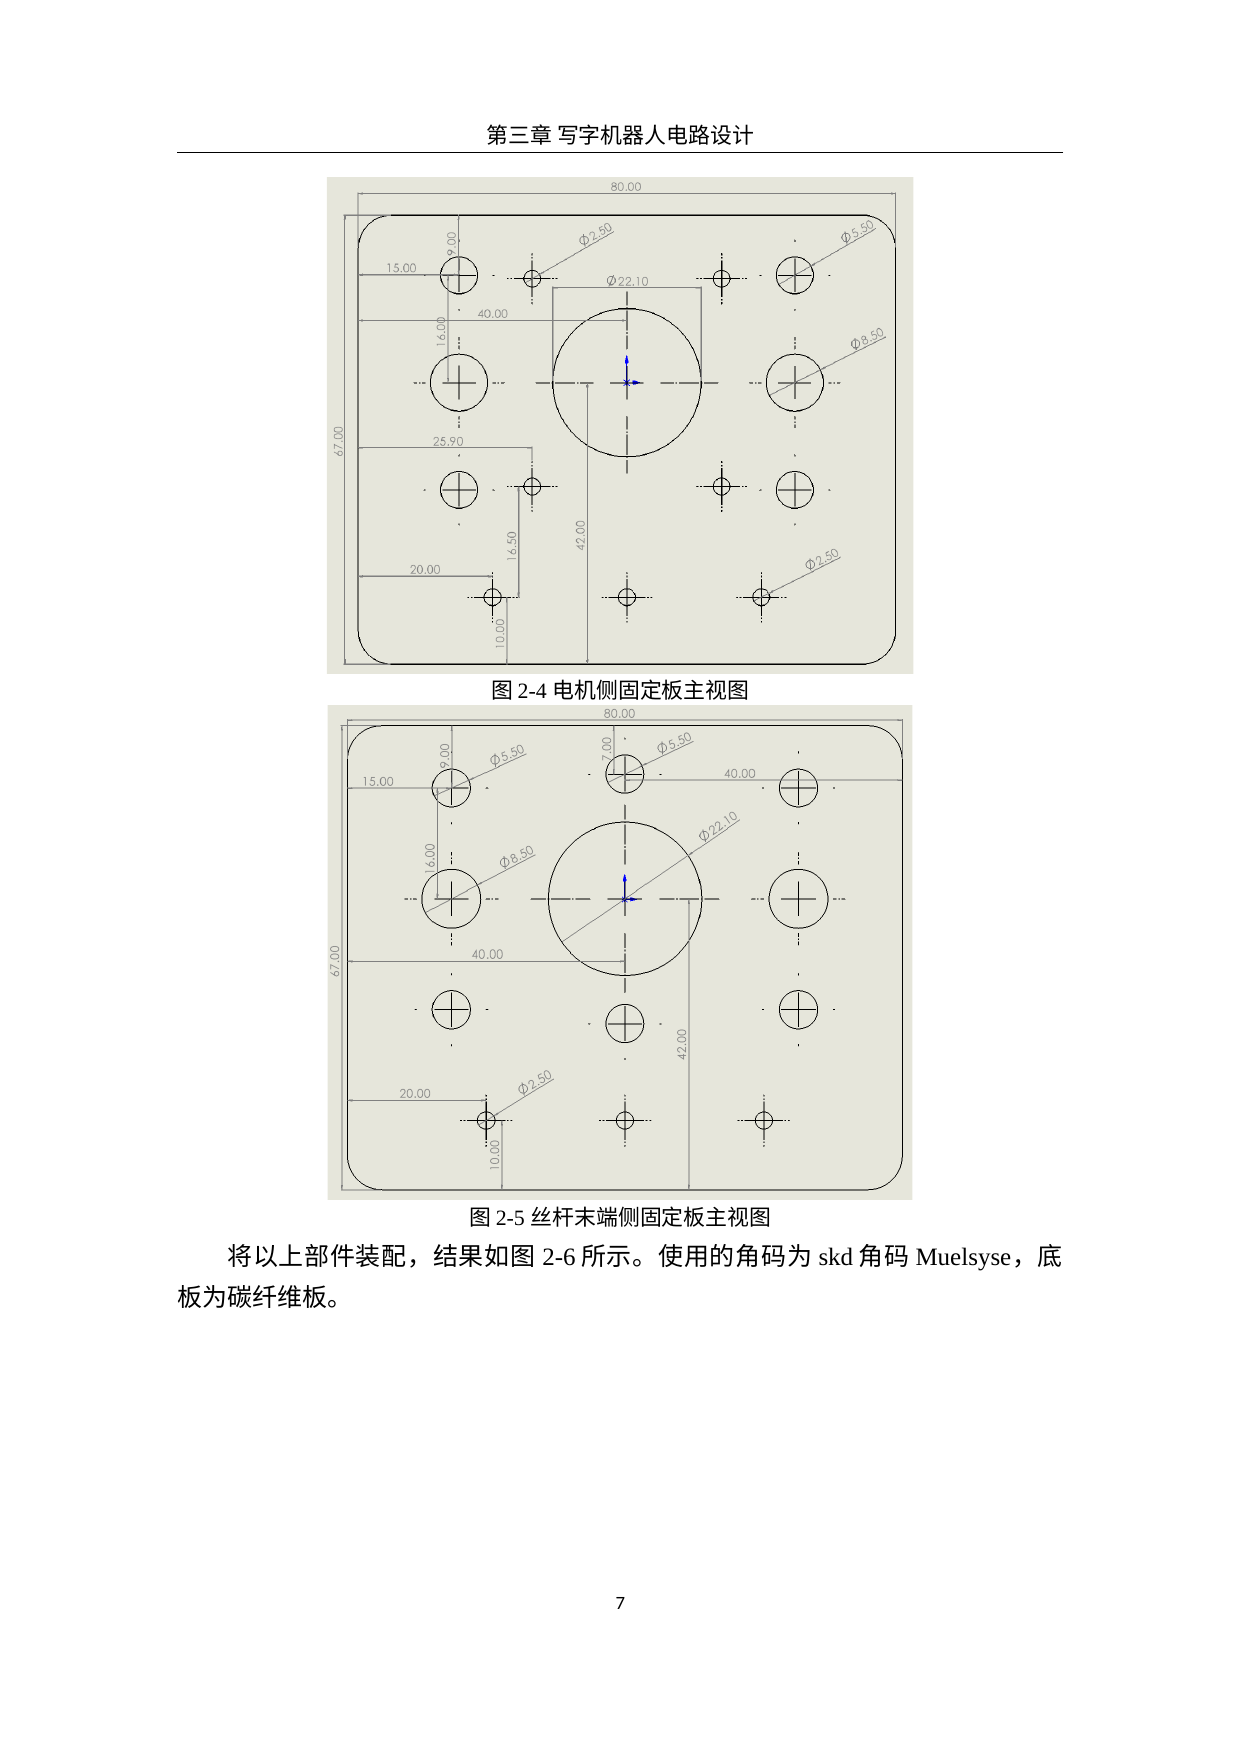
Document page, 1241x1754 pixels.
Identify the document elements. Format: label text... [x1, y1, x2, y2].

text 将以上部件装配，结果如图2-6所示。使用的角码为skd角码Muelsyse，底板为碳纤维板。 [177, 1232, 1063, 1315]
picture [327, 705, 913, 1200]
picture [326, 177, 914, 674]
text 图2-4 电机侧固定板主视图 [177, 673, 1063, 705]
text 图2-5 丝杆末端侧固定板主视图 [177, 1200, 1063, 1232]
